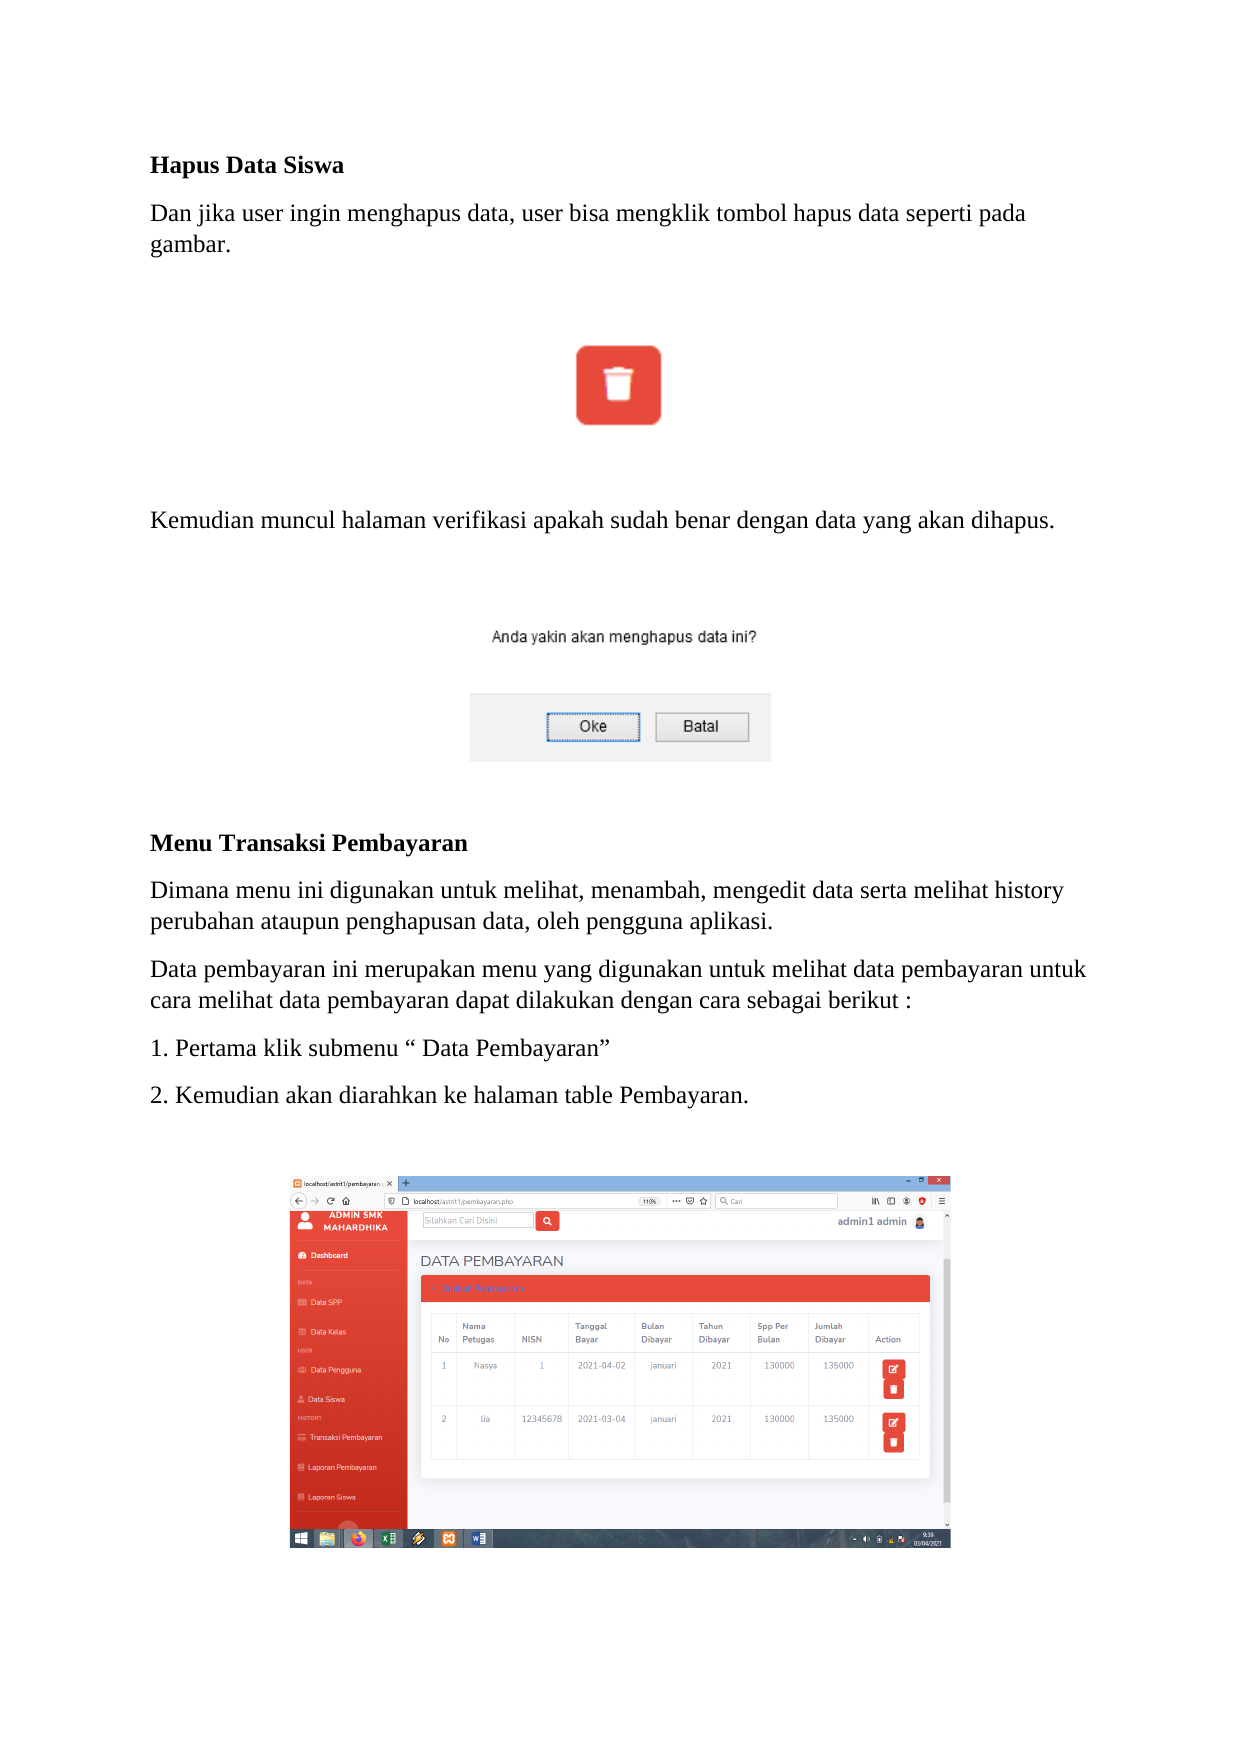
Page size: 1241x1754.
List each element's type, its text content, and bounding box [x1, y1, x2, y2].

text Menu Transaksi Pembayaran [150, 828, 1090, 856]
text Kemudian muncul halaman verifikasi apakah sudah benar dengan data yang akan dihapus. [150, 505, 1090, 533]
text Data pembayaran ini merupakan menu yang digunakan untuk melihat data pembayaran untuk cara melihat data pembayaran dapat dilakukan dengan cara sebagai berikut : [150, 954, 1090, 1014]
text Dimana menu ini digunakan untuk melihat, menambah, mengedit data serta melihat history perubahan ataupun penghapusan data, oleh pengguna aplikasi. [150, 875, 1090, 935]
text Dan jika user ingin menghapus data, user bisa mengklik tombol hapus data seperti pada gambar. [150, 198, 1090, 257]
picture [574, 324, 666, 439]
text 2. Kemudian akan diarahkan ke halaman table Pembayaran. [150, 1081, 1090, 1109]
picture [289, 1176, 951, 1548]
picture [469, 600, 772, 762]
text 1. Pertama klik submenu “ Data Pembayaran” [150, 1033, 1090, 1062]
text Hapus Data Siswa [150, 150, 1090, 179]
